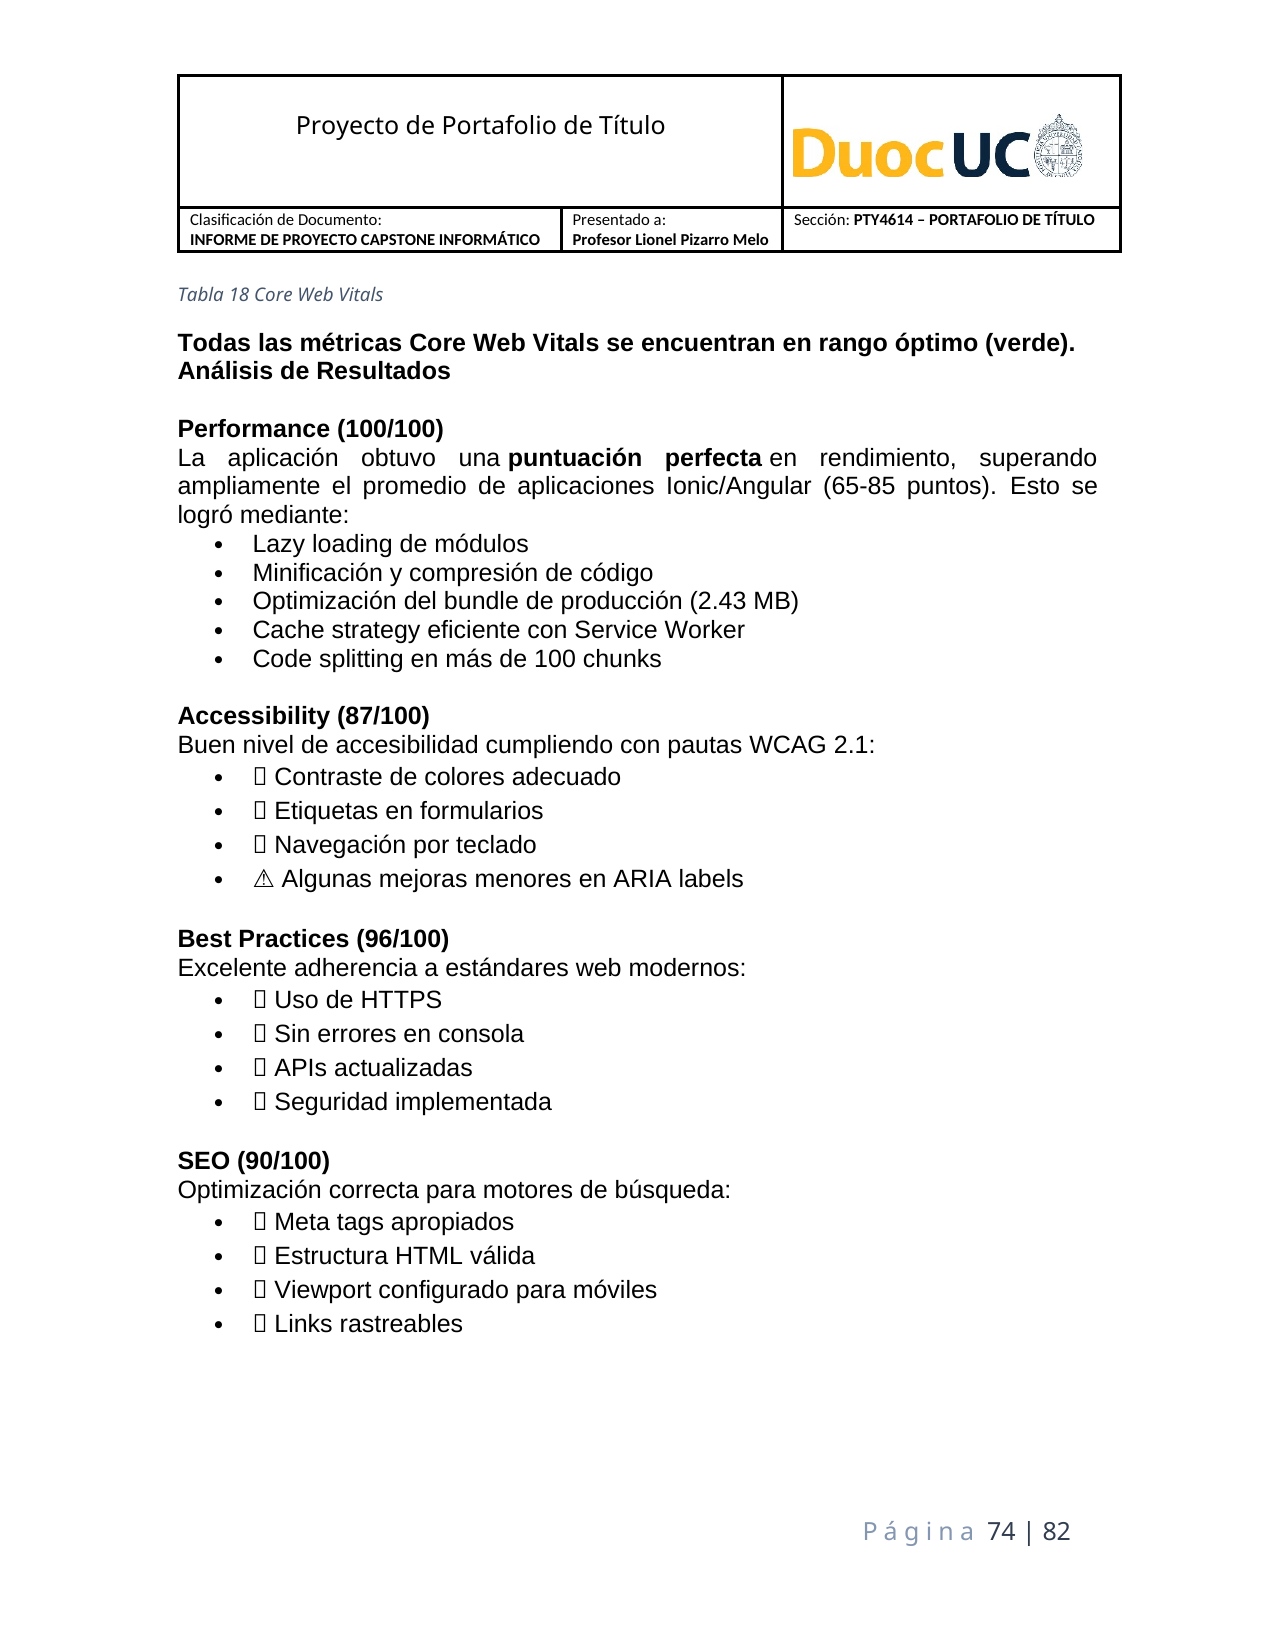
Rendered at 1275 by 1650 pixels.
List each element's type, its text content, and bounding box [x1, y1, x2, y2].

list ✅ Links rastreables [215, 1306, 1098, 1340]
text Tabla 18 Core Web Vitals [177, 281, 1098, 307]
text Performance (100/100) [177, 414, 1098, 443]
list ✅ Navegación por teclado [215, 827, 1098, 861]
list Code splitting en más de 100 chunks [215, 644, 1098, 673]
list ✅ APIs actualizadas [215, 1049, 1098, 1083]
list Minificación y compresión de código [215, 558, 1098, 586]
list ✅ Estructura HTML válida [215, 1238, 1098, 1272]
list ✅ Meta tags apropiados [215, 1204, 1098, 1238]
text Best Practices (96/100) [177, 924, 1098, 953]
text Excelente adherencia a estándares web modernos: [177, 953, 1098, 981]
list ✅ Viewport configurado para móviles [215, 1272, 1098, 1306]
list ✅ Seguridad implementada [215, 1083, 1098, 1118]
list ✅ Sin errores en consola [215, 1015, 1098, 1049]
text Accessibility (87/100) [177, 701, 1098, 730]
text Optimización correcta para motores de búsqueda: [177, 1175, 1098, 1204]
text Todas las métricas Core Web Vitals se encuentran en rango óptimo (verde). [177, 328, 1098, 356]
text SEO (90/100) [177, 1146, 1098, 1175]
list ✅ Contraste de colores adecuado [215, 759, 1098, 793]
picture [791, 113, 1083, 176]
list ⚠️ Algunas mejoras menores en ARIA labels [215, 861, 1098, 895]
list Optimización del bundle de producción (2.43 MB) [215, 586, 1098, 615]
list Cache strategy eficiente con Service Worker [215, 615, 1098, 644]
list ✅ Uso de HTTPS [215, 981, 1098, 1015]
list ✅ Etiquetas en formularios [215, 793, 1098, 827]
text La aplicación obtuvo una puntuación perfecta en rendimiento, superando ampliamente el promedio de aplicaciones Ionic/Angular (65-85 puntos). Esto se logró mediante: [177, 443, 1098, 529]
text Buen nivel de accesibilidad cumpliendo con pautas WCAG 2.1: [177, 730, 1098, 759]
list Lazy loading de módulos [215, 529, 1098, 558]
text Análisis de Resultados [177, 356, 1098, 385]
